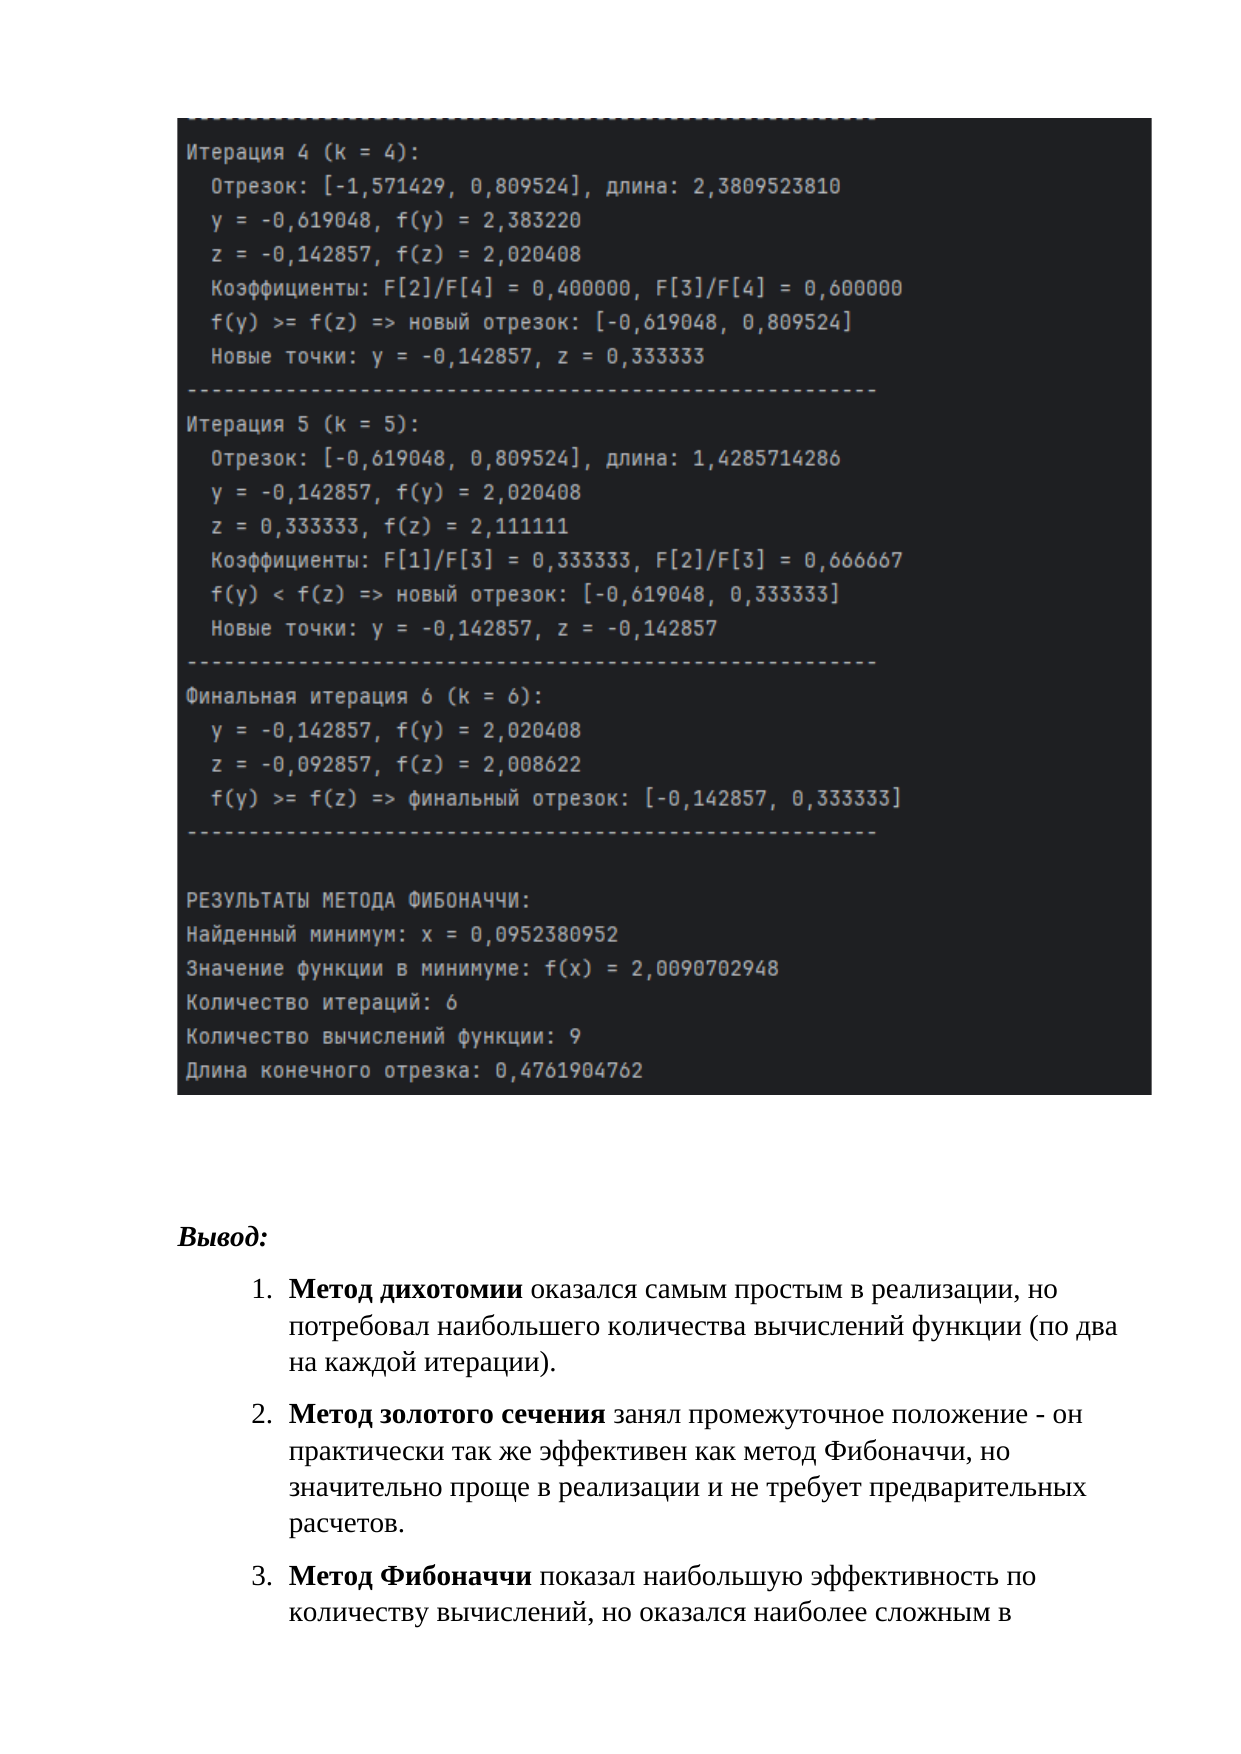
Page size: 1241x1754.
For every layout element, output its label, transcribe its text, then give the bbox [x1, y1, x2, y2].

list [251, 1558, 1152, 1627]
list Метод дихотомии оказался самым простым в реализации, но потребовал наибольшего количества вычислений функции (по два на каждой итерации). [251, 1271, 1152, 1377]
text Вывод: [177, 1219, 1152, 1252]
list Метод золотого сечения занял промежуточное положение - он практически так же эффективен как метод Фибоначчи, но значительно проще в реализации и не требует предварительных расчетов. [251, 1397, 1152, 1538]
picture [177, 118, 1152, 1095]
